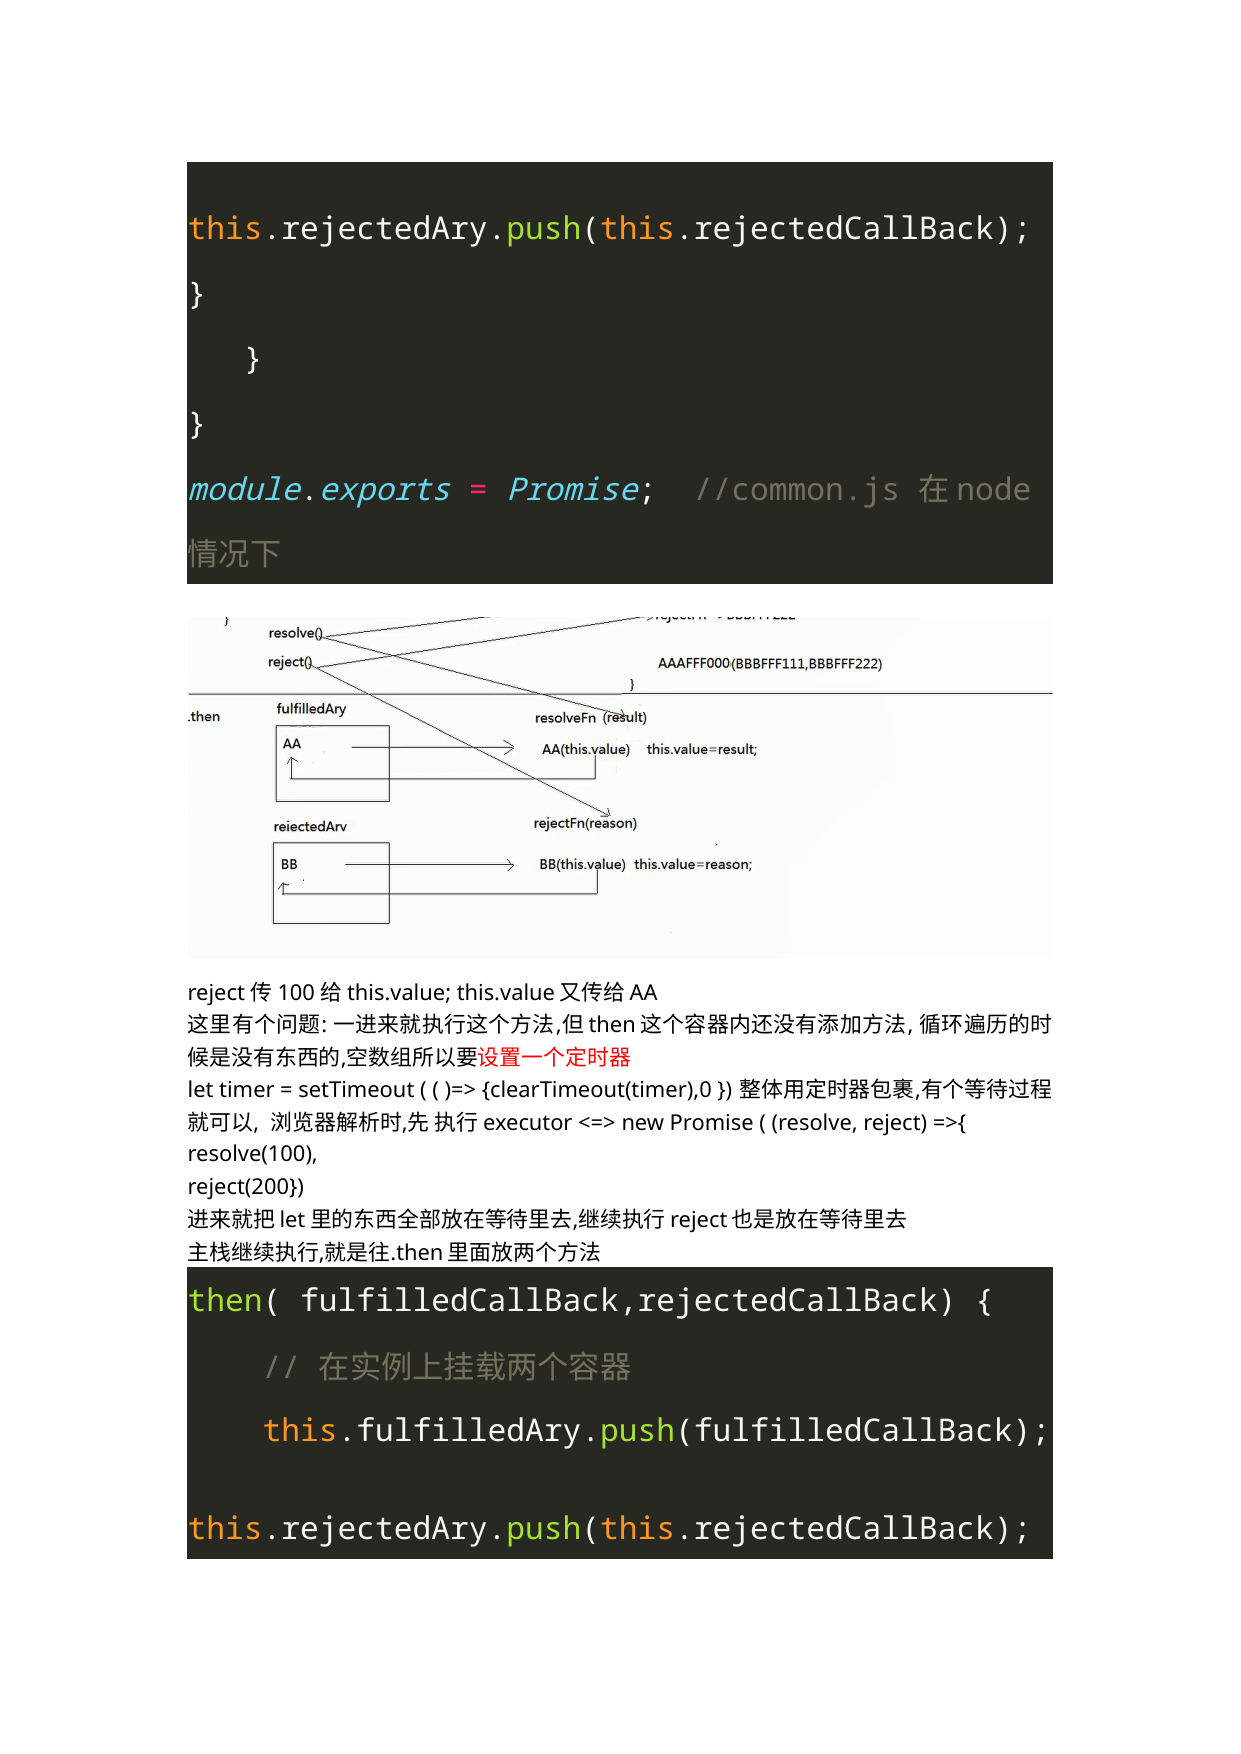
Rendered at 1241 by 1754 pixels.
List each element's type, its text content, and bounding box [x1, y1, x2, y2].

text } [187, 324, 1053, 389]
text let timer = setTimeout ( ( )=> {clearTimeout(timer),0 }) 整体用定时器包裹,有个等待过程就可以, 浏览器解析时,先 执行 executor <=> new Promise ( (resolve, reject) =>{ [187, 1072, 1053, 1137]
text 主栈继续执行,就是往.then里面放两个方法 [187, 1234, 1053, 1267]
text } [187, 259, 1053, 324]
text then( fulfilledCallBack,rejectedCallBack) { [187, 1267, 1053, 1332]
text // 在实例上挂载两个容器 [187, 1332, 1053, 1397]
text 这里有个问题: 一进来就执行这个方法,但then这个容器内还没有添加方法, 循环遍历的时候是没有东西的,空数组所以要设置一个定时器 [187, 1007, 1053, 1072]
text reject 传 100 给this.value; this.value又传给AA [187, 974, 1053, 1007]
text this.rejectedAry.push(this.rejectedCallBack); [187, 162, 1053, 259]
text } [187, 389, 1053, 454]
picture [187, 617, 1053, 959]
text this.fulfilledAry.push(fulfilledCallBack); [187, 1397, 1053, 1462]
text module.exports = Promise; //common.js 在node情况下 [187, 454, 1053, 584]
text resolve(100), [187, 1137, 1053, 1169]
text 进来就把let里的东西全部放在等待里去,继续执行reject也是放在等待里去 [187, 1202, 1053, 1234]
text reject(200}) [187, 1169, 1053, 1202]
text this.rejectedAry.push(this.rejectedCallBack); [187, 1462, 1053, 1559]
